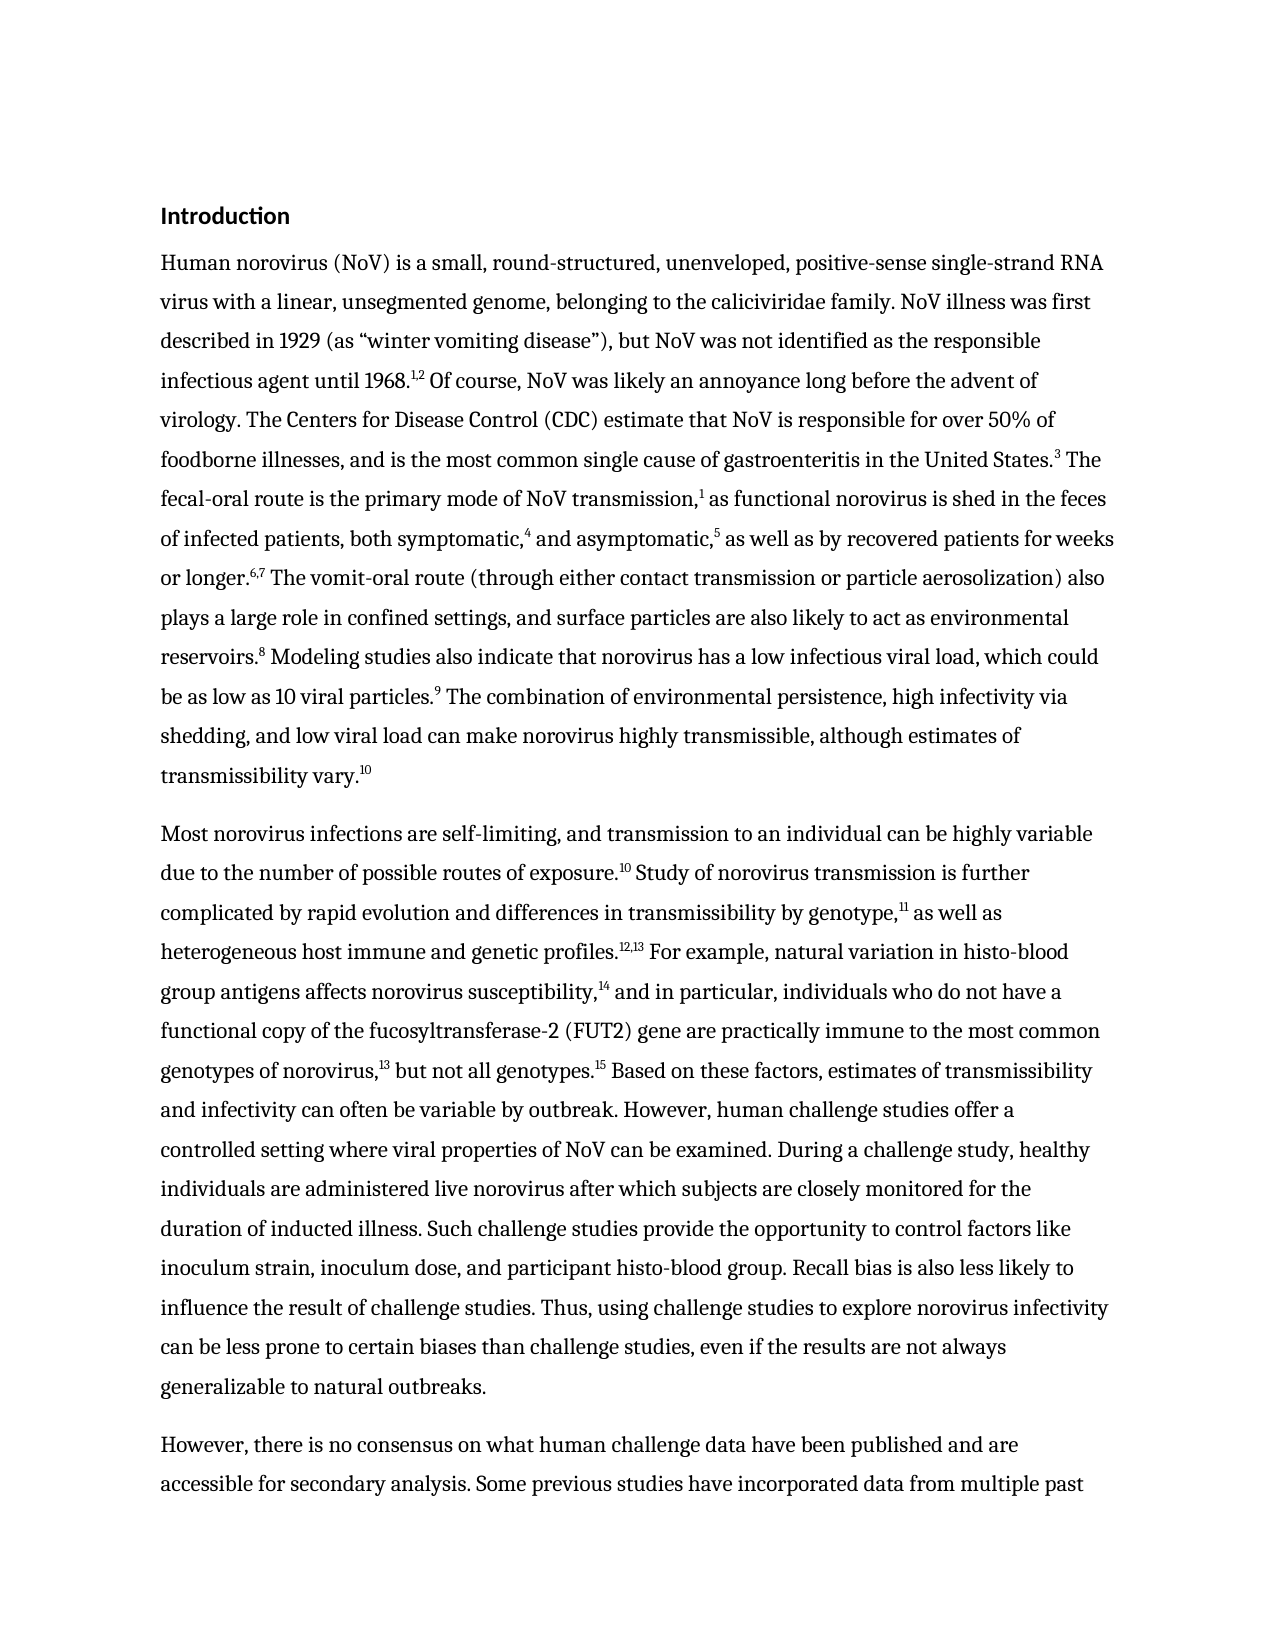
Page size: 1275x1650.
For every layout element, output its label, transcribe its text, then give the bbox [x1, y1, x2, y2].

text Human norovirus (NoV) is a small, round-structured, unenveloped, positive-sense single-strand RNA virus with a linear, unsegmented genome, belonging to the caliciviridae family. NoV illness was first described in 1929 (as “winter vomiting disease”), but NoV was not identified as the responsible infectious agent until 1968.1,2 Of course, NoV was likely an annoyance long before the advent of virology. The Centers for Disease Control (CDC) estimate that NoV is responsible for over 50% of foodborne illnesses, and is the most common single cause of gastroenteritis in the United States.3 The fecal-oral route is the primary mode of NoV transmission,1 as functional norovirus is shed in the feces of infected patients, both symptomatic,4 and asymptomatic,5 as well as by recovered patients for weeks or longer.6,7 The vomit-oral route (through either contact transmission or particle aerosolization) also plays a large role in confined settings, and surface particles are also likely to act as environmental reservoirs.8 Modeling studies also indicate that norovirus has a low infectious viral load, which could be as low as 10 viral particles.9 The combination of environmental persistence, high infectivity via shedding, and low viral load can make norovirus highly transmissible, although estimates of transmissibility vary.10 [160, 249, 1114, 789]
text Most norovirus infections are self-limiting, and transmission to an individual can be highly variable due to the number of possible routes of exposure.10 Study of norovirus transmission is further complicated by rapid evolution and differences in transmissibility by genotype,11 as well as heterogeneous host immune and genetic profiles.12,13 For example, natural variation in histo-blood group antigens affects norovirus susceptibility,14 and in particular, individuals who do not have a functional copy of the fucosyltransferase-2 (FUT2) gene are practically immune to the most common genotypes of norovirus,13 but not all genotypes.15 Based on these factors, estimates of transmissibility and infectivity can often be variable by outbreak. However, human challenge studies offer a controlled setting where viral properties of NoV can be examined. During a challenge study, healthy individuals are administered live norovirus after which subjects are closely monitored for the duration of inducted illness. Such challenge studies provide the opportunity to control factors like inoculum strain, inoculum dose, and participant histo-blood group. Recall bias is also less likely to influence the result of challenge studies. Thus, using challenge studies to explore norovirus infectivity can be less prone to certain biases than challenge studies, even if the results are not always generalizable to natural outbreaks. [160, 821, 1114, 1400]
subtitle Introduction [160, 200, 1114, 231]
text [160, 1432, 1114, 1497]
